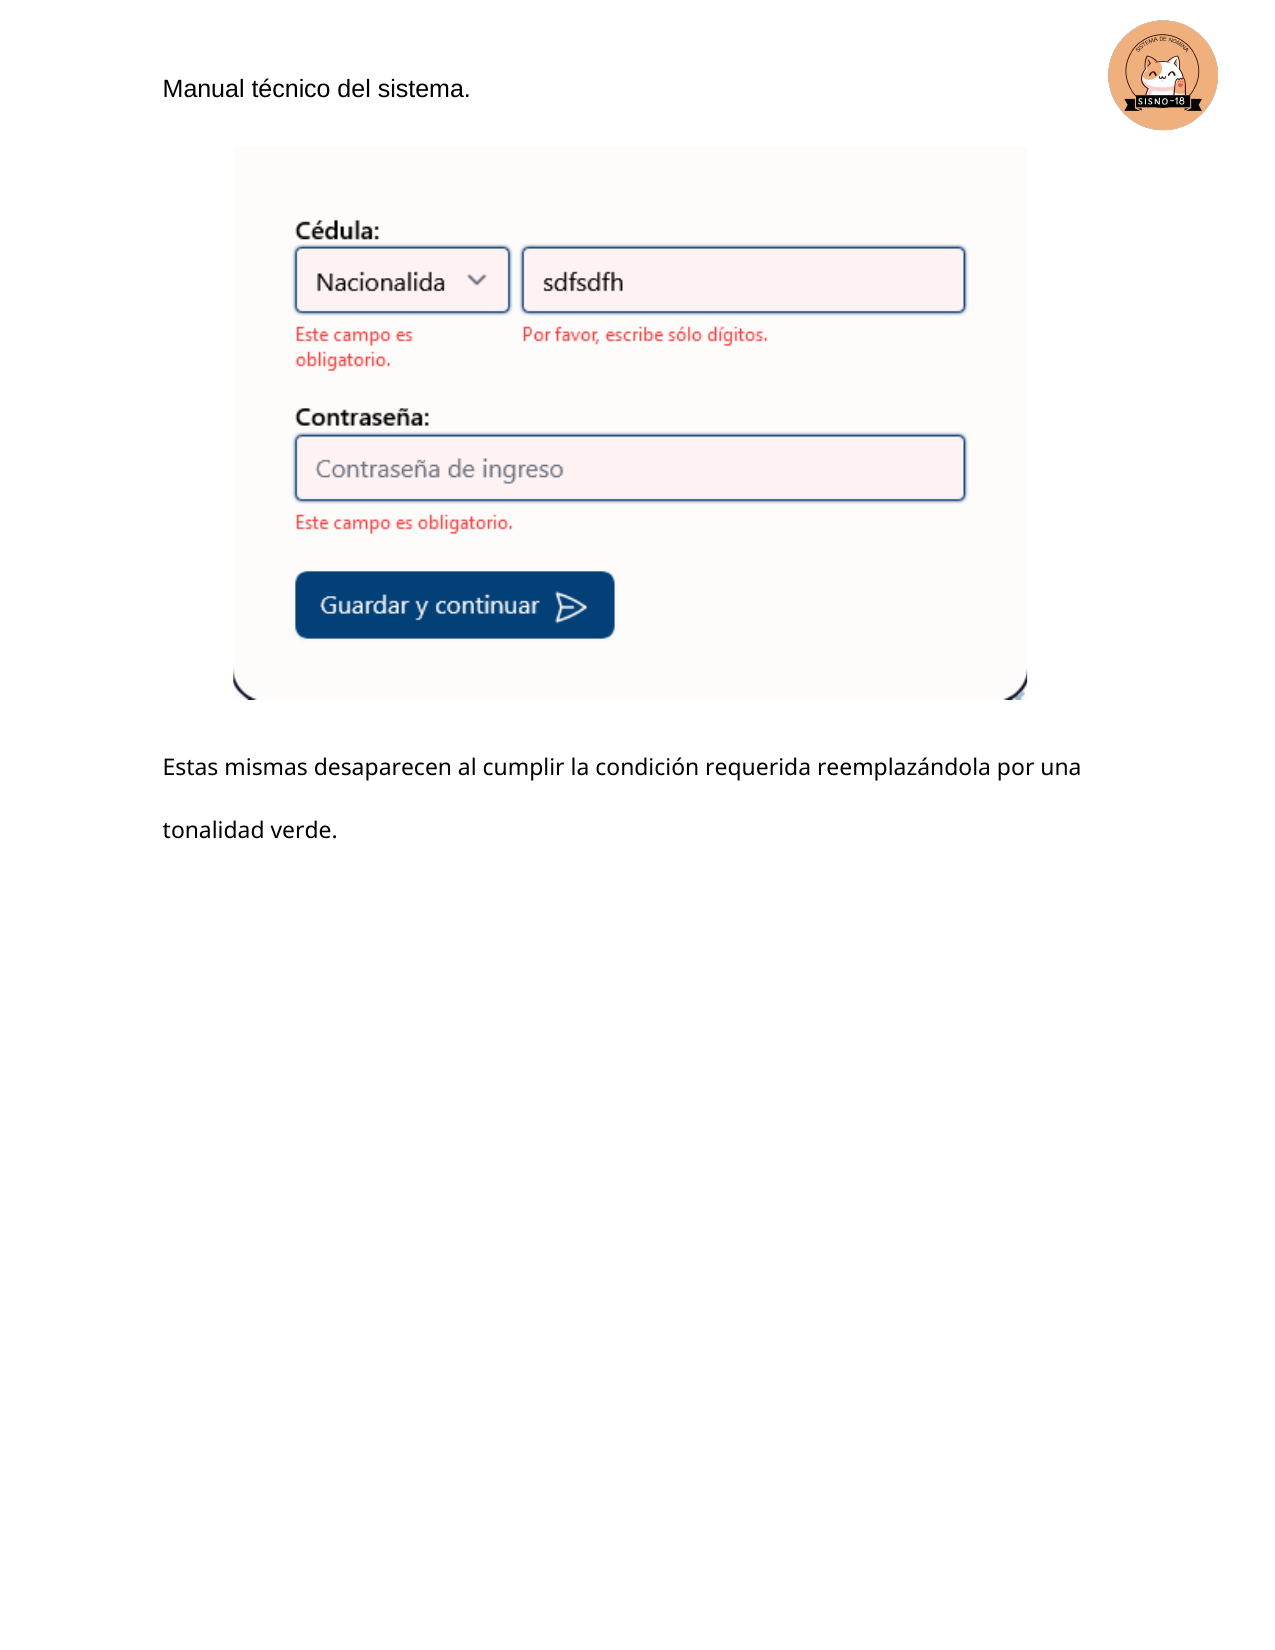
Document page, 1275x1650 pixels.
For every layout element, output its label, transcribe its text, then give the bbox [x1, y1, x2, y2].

text Estas mismas desaparecen al cumplir la condición requerida reemplazándola por una tonalidad verde. [162, 751, 1098, 845]
picture [233, 147, 1028, 700]
picture [1101, 12, 1225, 136]
